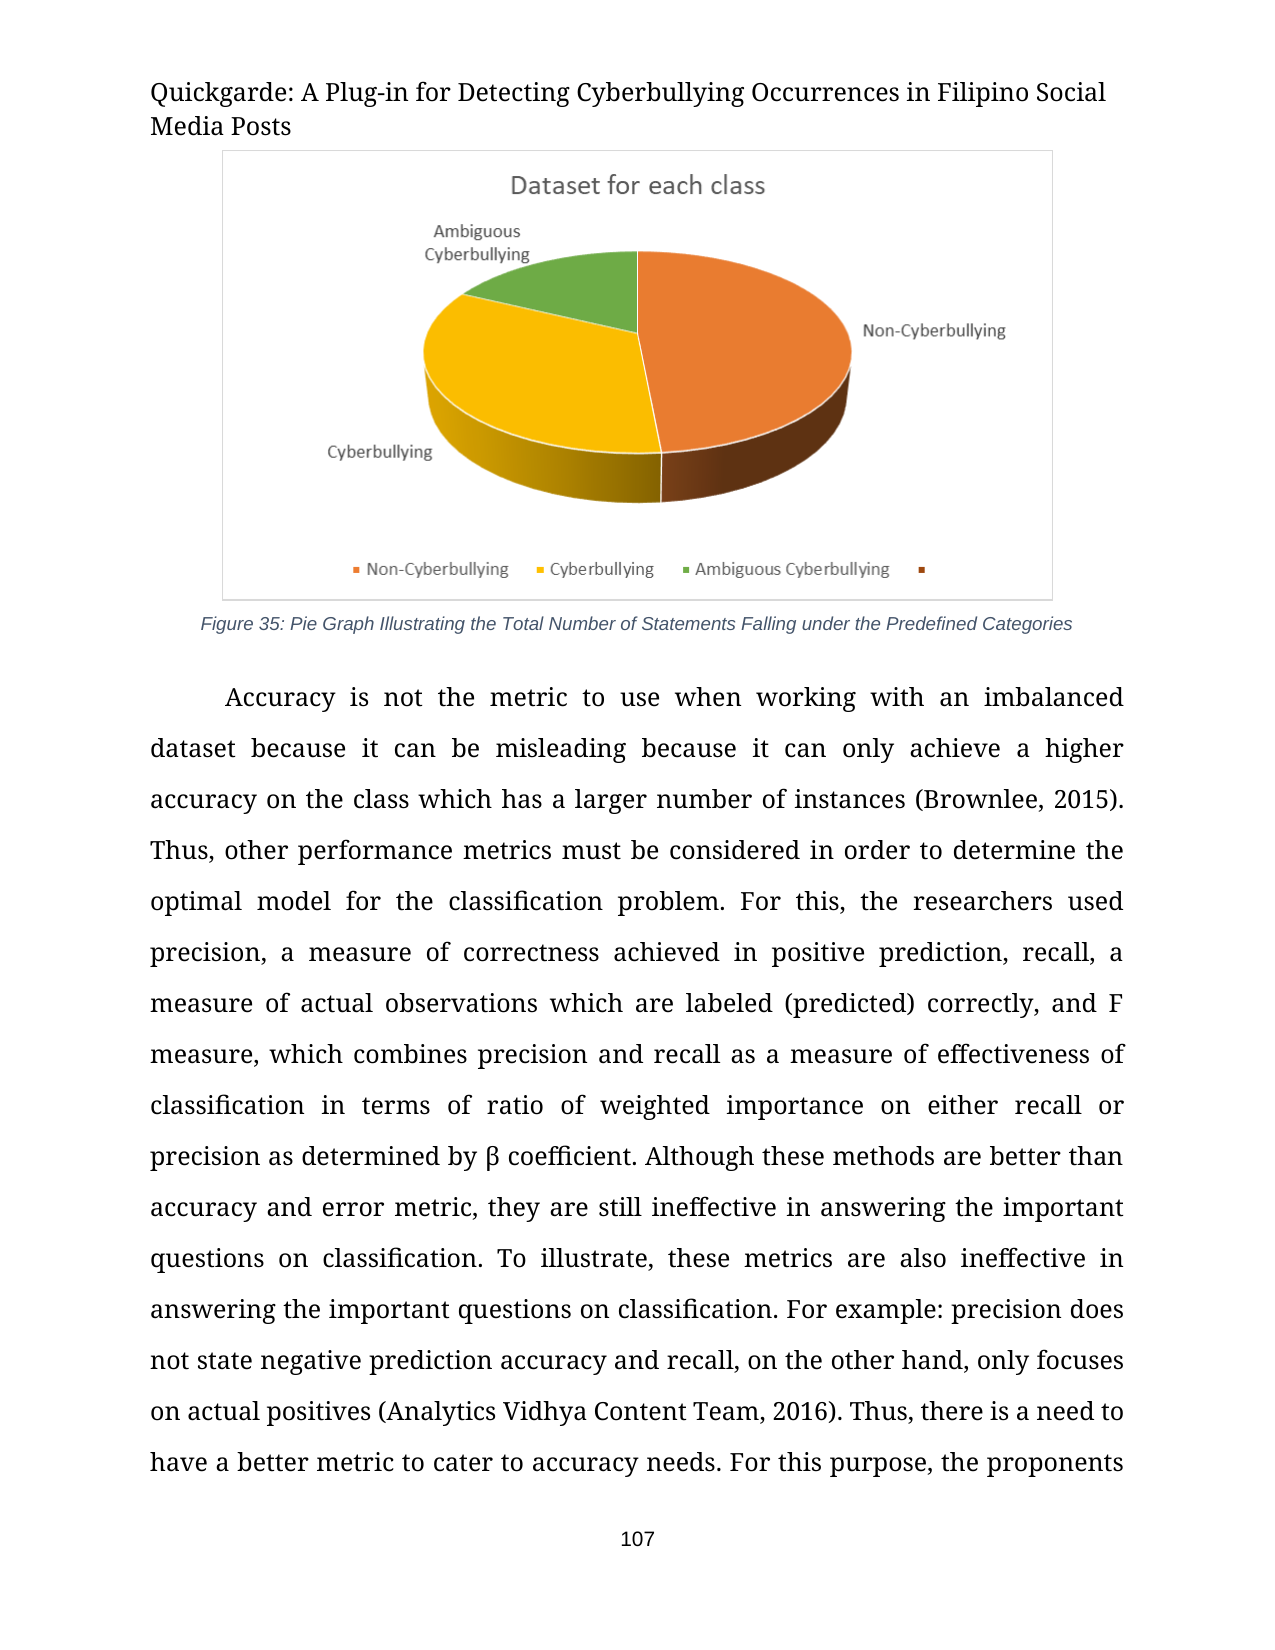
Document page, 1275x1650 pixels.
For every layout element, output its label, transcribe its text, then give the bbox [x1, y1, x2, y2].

text Figure 35: Pie Graph Illustrating the Total Number of Statements Falling under the Predefined Categories [150, 613, 1125, 634]
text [150, 679, 1125, 1479]
picture [222, 150, 1053, 601]
